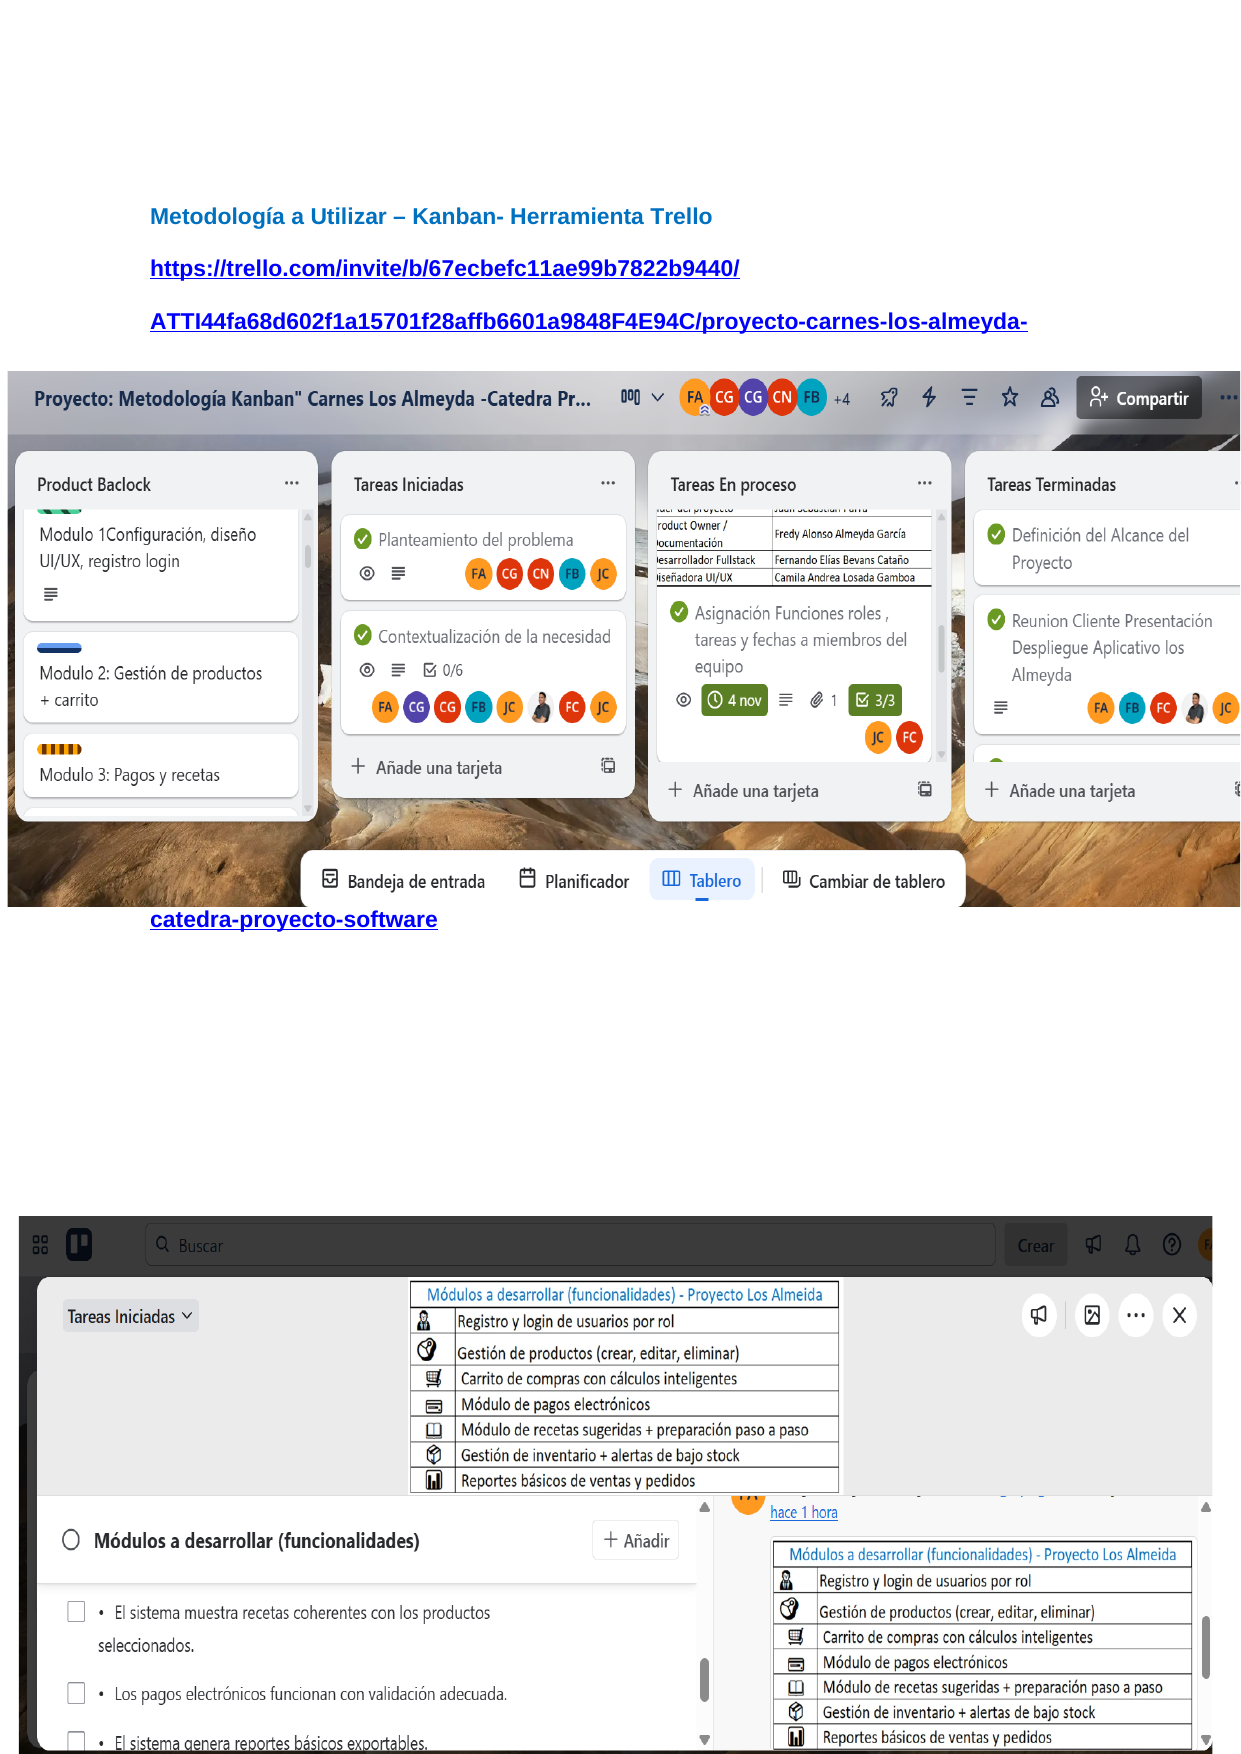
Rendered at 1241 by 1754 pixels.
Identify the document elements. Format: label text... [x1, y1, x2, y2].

picture [18, 1216, 1213, 1754]
text https://trello.com/invite/b/67ecbefc11ae99b7822b9440/ATTI44fa68d602f1a15701f28affb6601a9848F4E94C/proyecto-carnes-los-almeyda-catedra-proyecto-software [150, 907, 1090, 933]
picture [7, 371, 1241, 907]
text Metodología a Utilizar – Kanban- Herramienta Trello [150, 203, 1090, 229]
text https://trello.com/invite/b/67ecbefc11ae99b7822b9440/ATTI44fa68d602f1a15701f28affb6601a9848F4E94C/proyecto-carnes-los-almeyda-catedra-proyecto-software [150, 255, 1090, 371]
